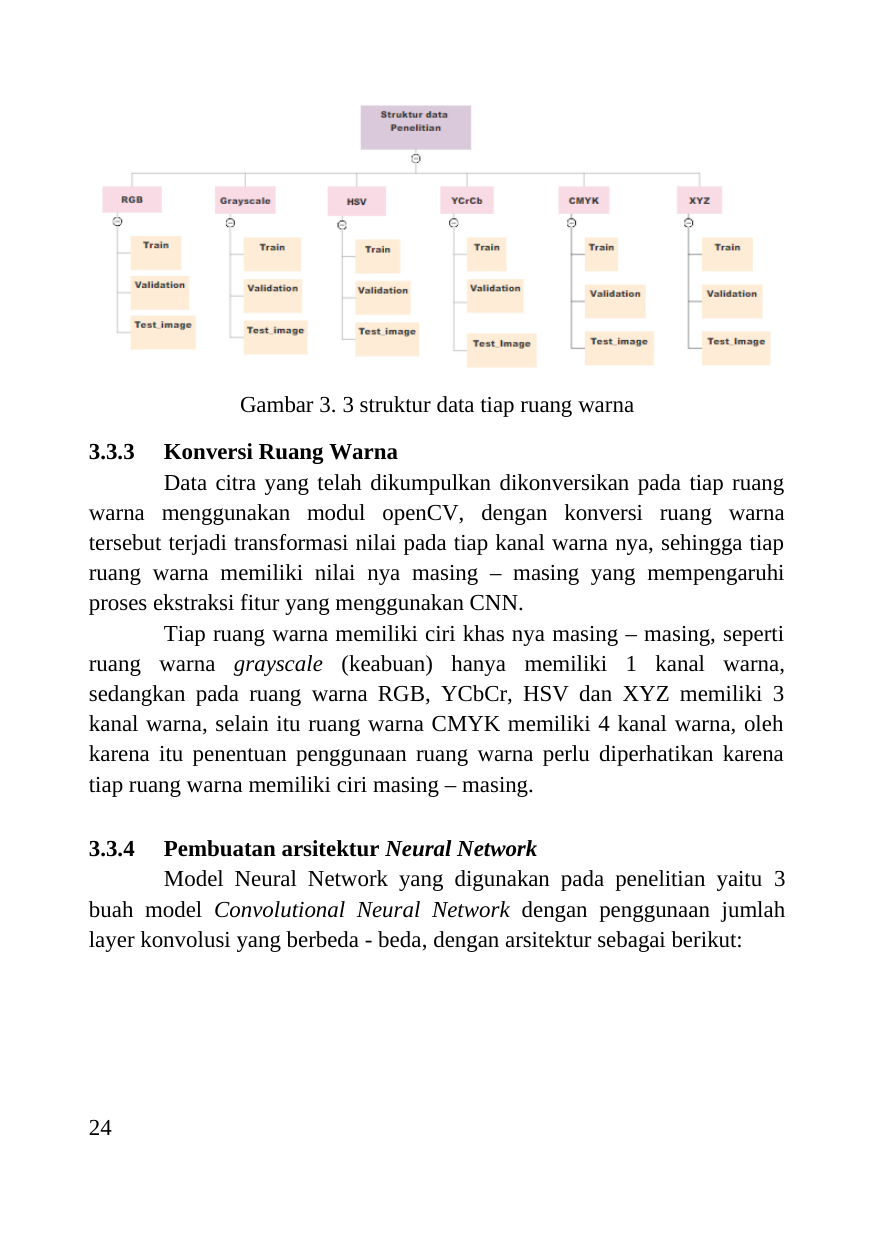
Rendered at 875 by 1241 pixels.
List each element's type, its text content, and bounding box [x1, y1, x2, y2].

text Tiap ruang warna memiliki ciri khas nya masing – masing, seperti ruang warna grayscale (keabuan) hanya memiliki 1 kanal warna, sedangkan pada ruang warna RGB, YCbCr, HSV dan XYZ memiliki 3 kanal warna, selain itu ruang warna CMYK memiliki 4 kanal warna, oleh karena itu penentuan penggunaan ruang warna perlu diperhatikan karena tiap ruang warna memiliki ciri masing – masing. [89, 619, 785, 797]
subtitle Konversi Ruang Warna [89, 438, 785, 465]
list Model Neural Network yang digunakan pada penelitian yaitu 3 buah model Convolutional Neural Network dengan penggunaan jumlah layer konvolusi yang berbeda - beda, dengan arsitektur sebagai berikut: [89, 865, 785, 952]
text Gambar 3. 3 struktur data tiap ruang warna [89, 391, 785, 417]
subtitle Pembuatan arsitektur Neural Network [89, 835, 785, 862]
text Data citra yang telah dikumpulkan dikonversikan pada tiap ruang warna menggunakan modul openCV, dengan konversi ruang warna tersebut terjadi transformasi nilai pada tiap kanal warna nya, sehingga tiap ruang warna memiliki nilai nya masing – masing yang mempengaruhi proses ekstraksi fitur yang menggunakan CNN. [89, 468, 785, 616]
picture [88, 100, 786, 371]
